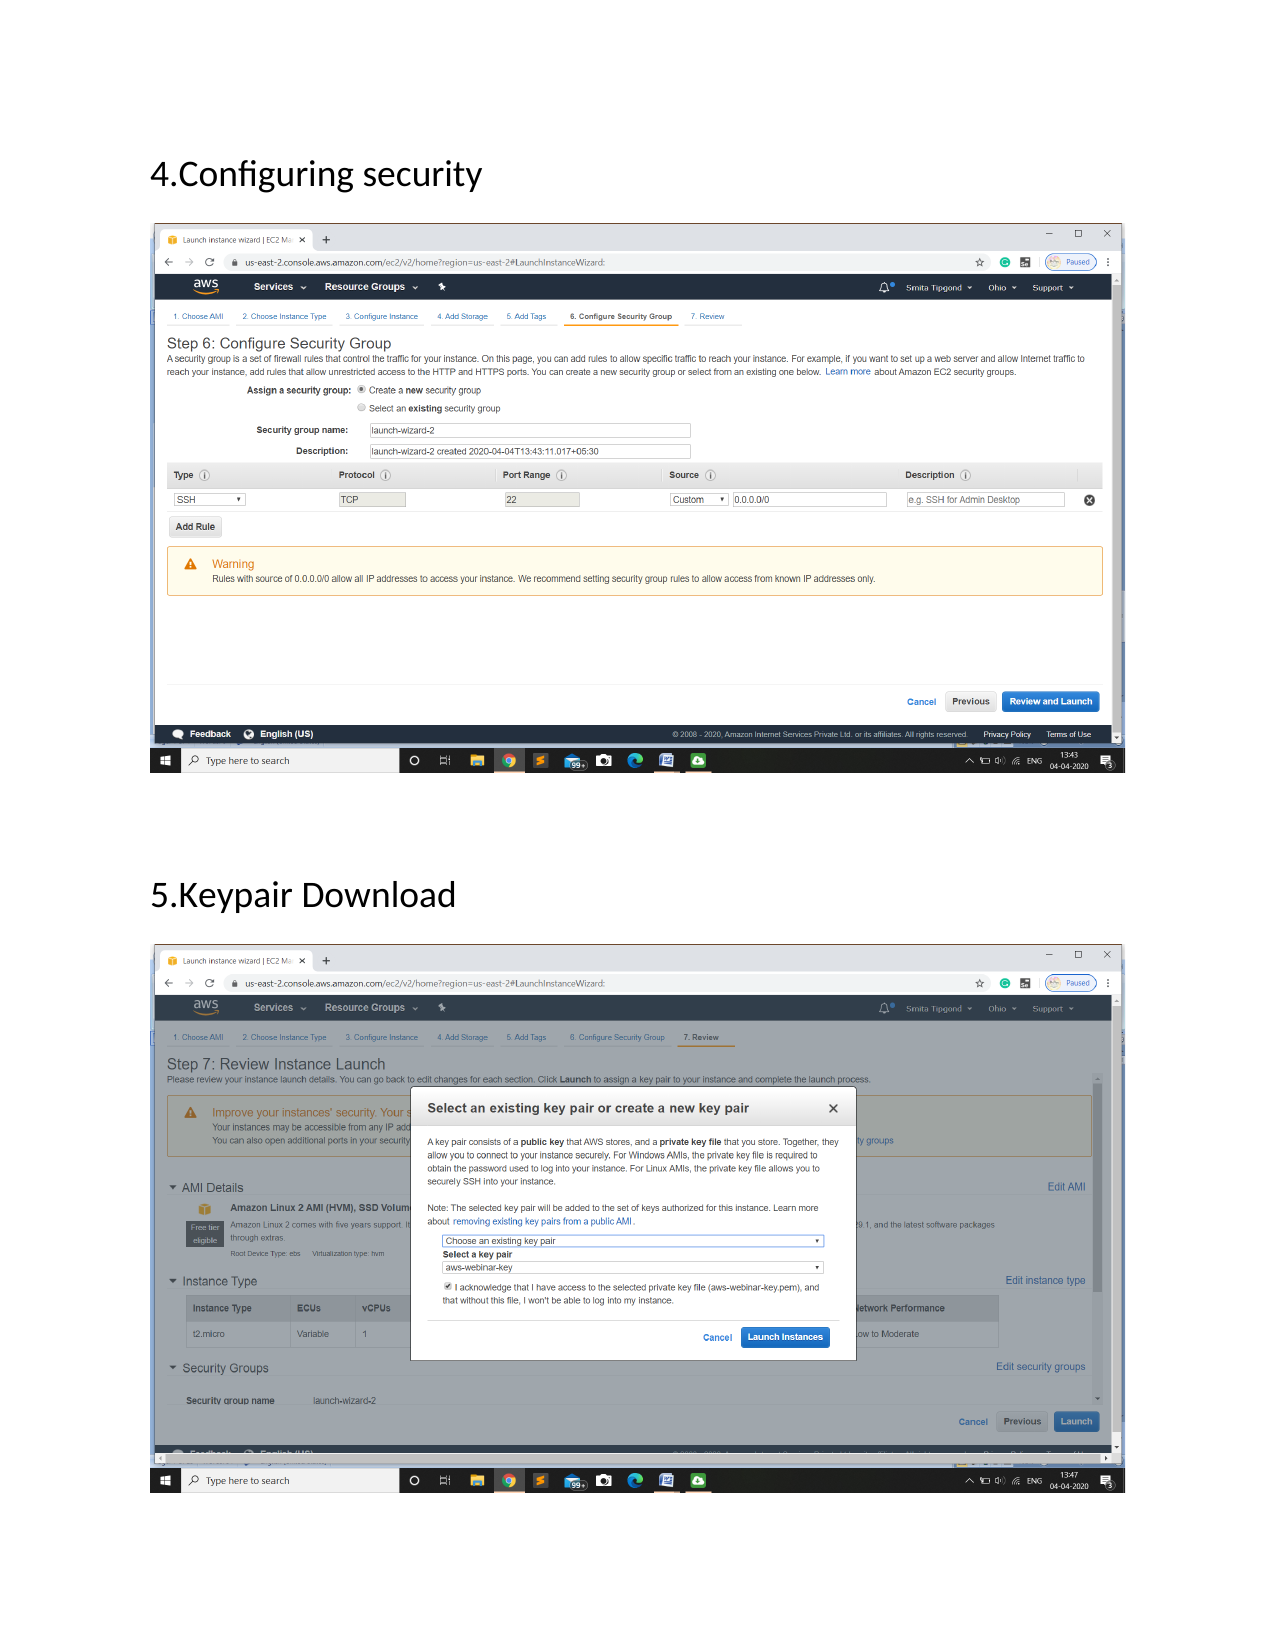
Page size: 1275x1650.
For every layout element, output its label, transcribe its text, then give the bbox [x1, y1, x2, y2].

picture [150, 223, 1125, 773]
text 5.Keypair Download [150, 871, 1125, 917]
picture [150, 944, 1125, 1493]
text 4.Configuring security [150, 150, 1125, 196]
